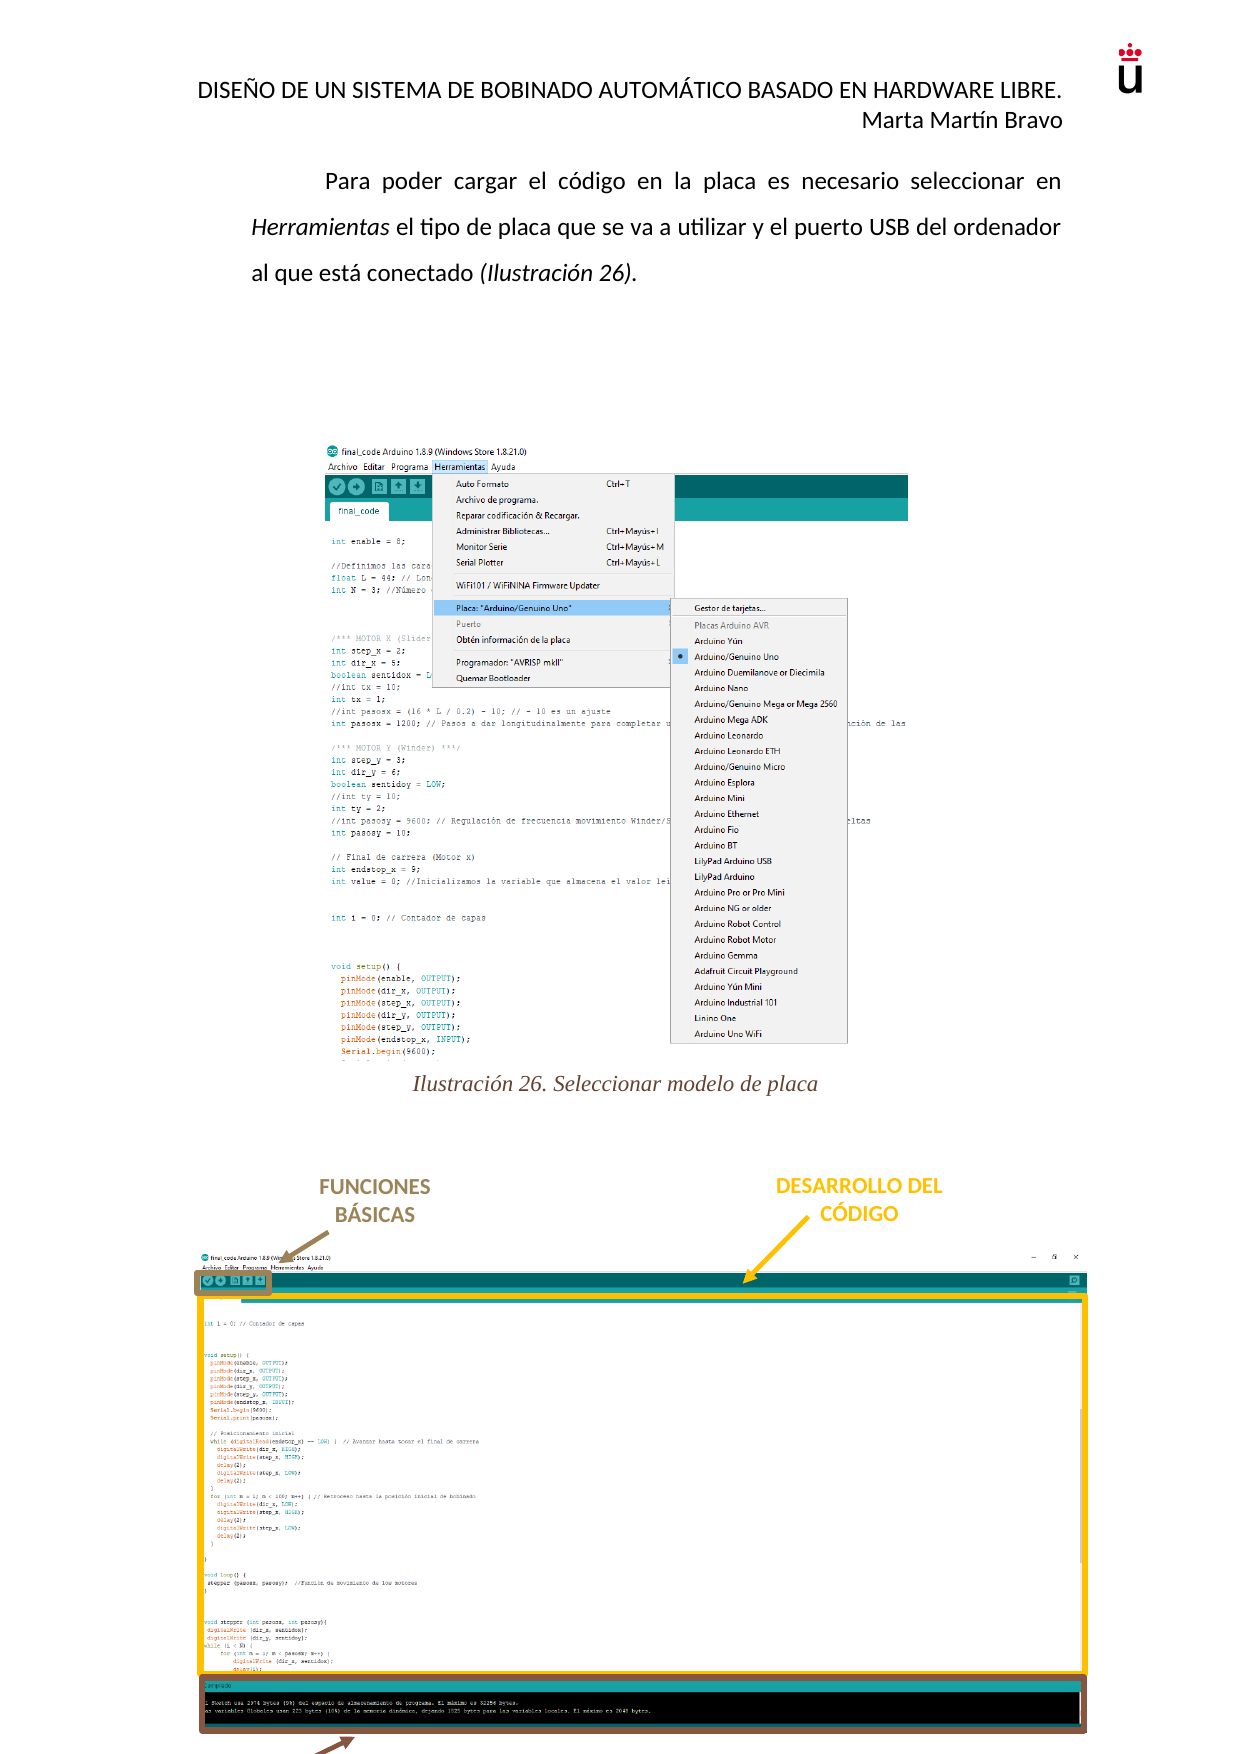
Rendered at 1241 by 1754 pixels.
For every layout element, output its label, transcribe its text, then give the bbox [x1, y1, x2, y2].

text Para poder cargar el código en la placa es necesario seleccionar en Herramientas el tipo de placa que se va a utilizar y el puerto USB del ordenador al que está conectado (Ilustración 26). [251, 165, 1063, 287]
picture [200, 1252, 1087, 1293]
picture [1118, 43, 1146, 95]
picture [204, 1299, 1082, 1671]
picture [200, 1276, 266, 1290]
picture [325, 443, 908, 1061]
picture [205, 1681, 1081, 1727]
